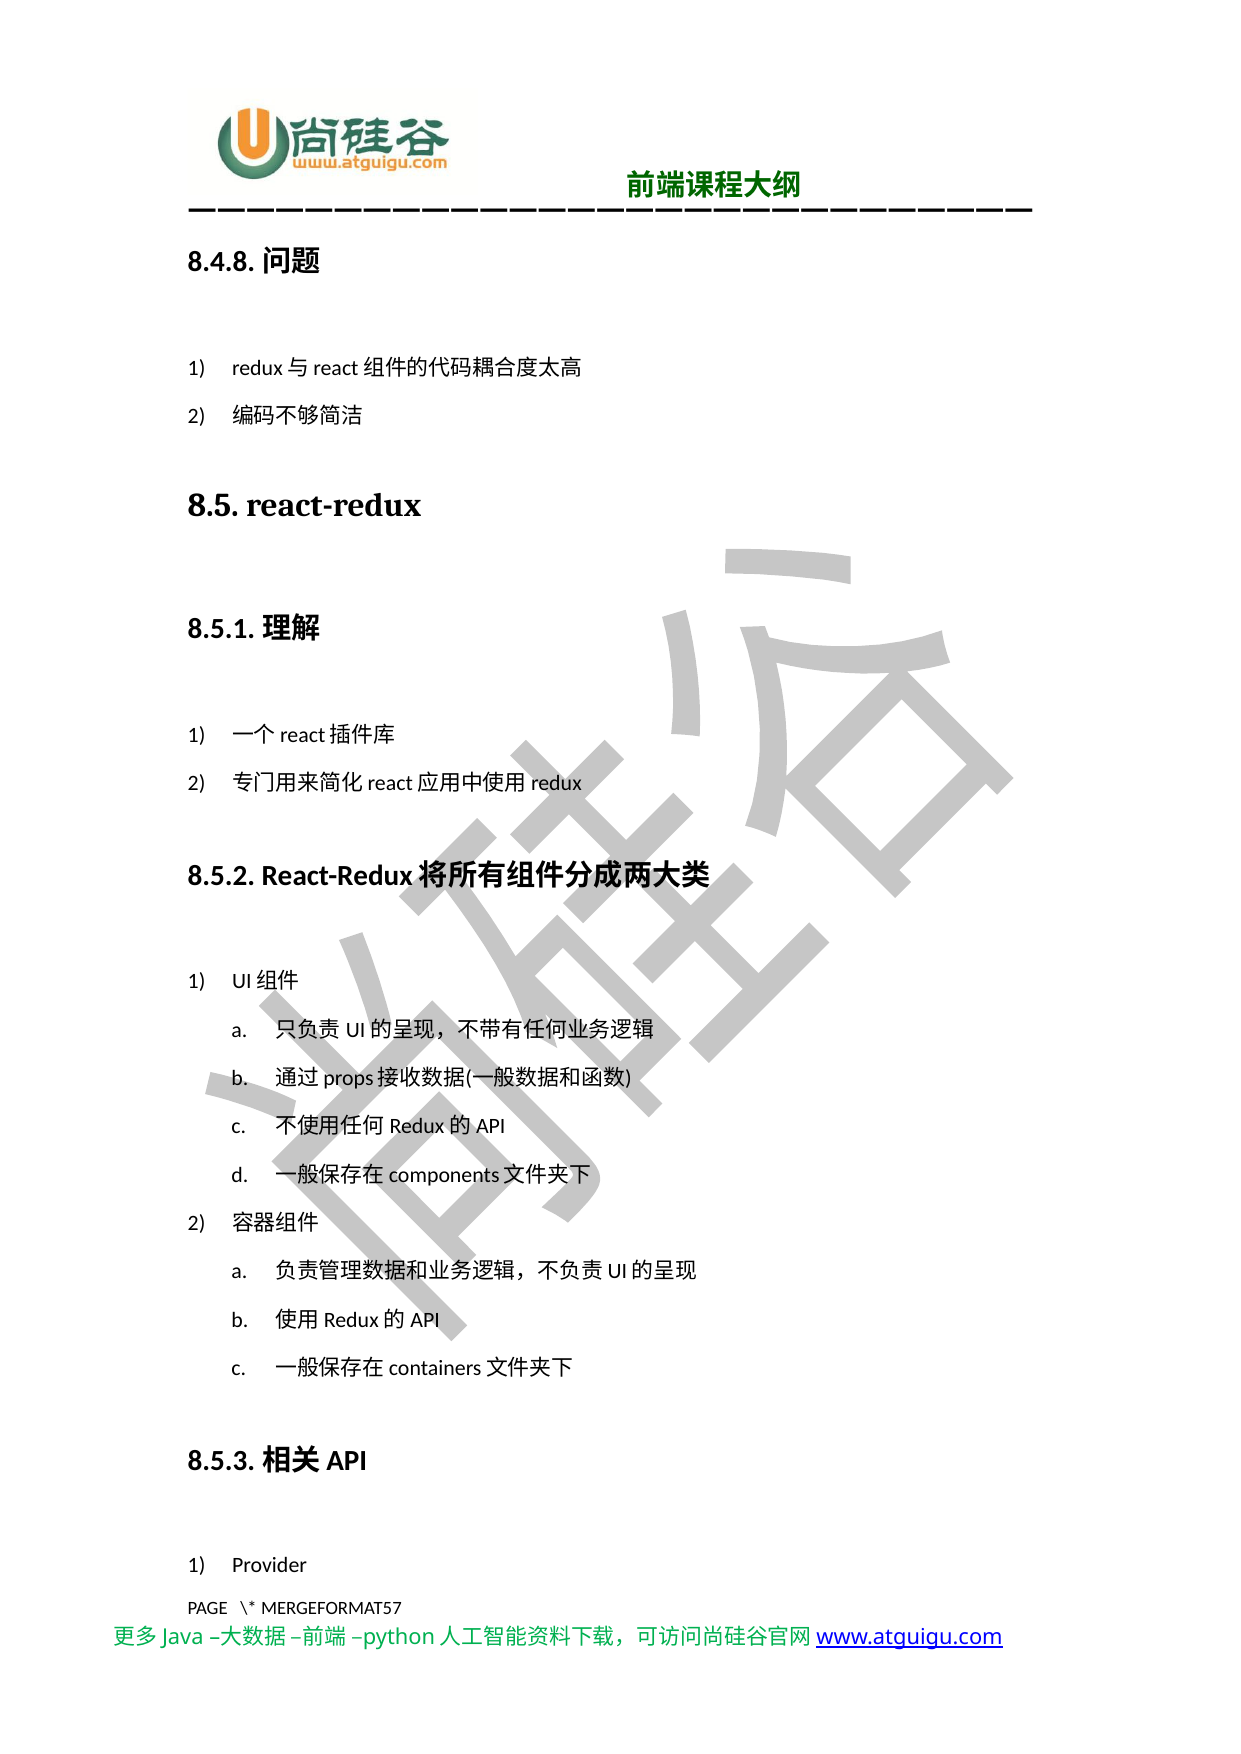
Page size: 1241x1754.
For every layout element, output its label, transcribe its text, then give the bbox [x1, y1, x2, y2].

list UI组件 [187, 963, 1053, 995]
subtitle 8.5.1. 理解 [187, 593, 1053, 658]
list Provider [187, 1548, 1053, 1580]
list 负责管理数据和业务逻辑，不负责UI的呈现 [231, 1253, 1053, 1285]
subtitle 8.5. react-redux [187, 473, 1053, 538]
list 一个react插件库 [187, 716, 1053, 749]
list 专门用来简化react应用中使用redux [187, 764, 1053, 797]
list 使用 Redux 的 API [231, 1301, 1053, 1334]
list 一般保存在containers文件夹下 [231, 1349, 1053, 1382]
list redux与react组件的代码耦合度太高 [187, 349, 1053, 382]
picture [187, 88, 479, 195]
list 不使用任何 Redux 的 API [231, 1108, 1053, 1140]
list 一般保存在components文件夹下 [231, 1156, 1053, 1189]
list 容器组件 [187, 1204, 1053, 1237]
subtitle 8.5.3. 相关API [187, 1425, 1053, 1490]
subtitle 8.4.8. 问题 [187, 227, 1053, 292]
list 通过props接收数据(一般数据和函数) [231, 1059, 1053, 1092]
list 只负责 UI 的呈现，不带有任何业务逻辑 [231, 1011, 1053, 1044]
subtitle 8.5.2. React-Redux将所有组件分成两大类 [187, 840, 1053, 905]
list 编码不够简洁 [187, 398, 1053, 430]
